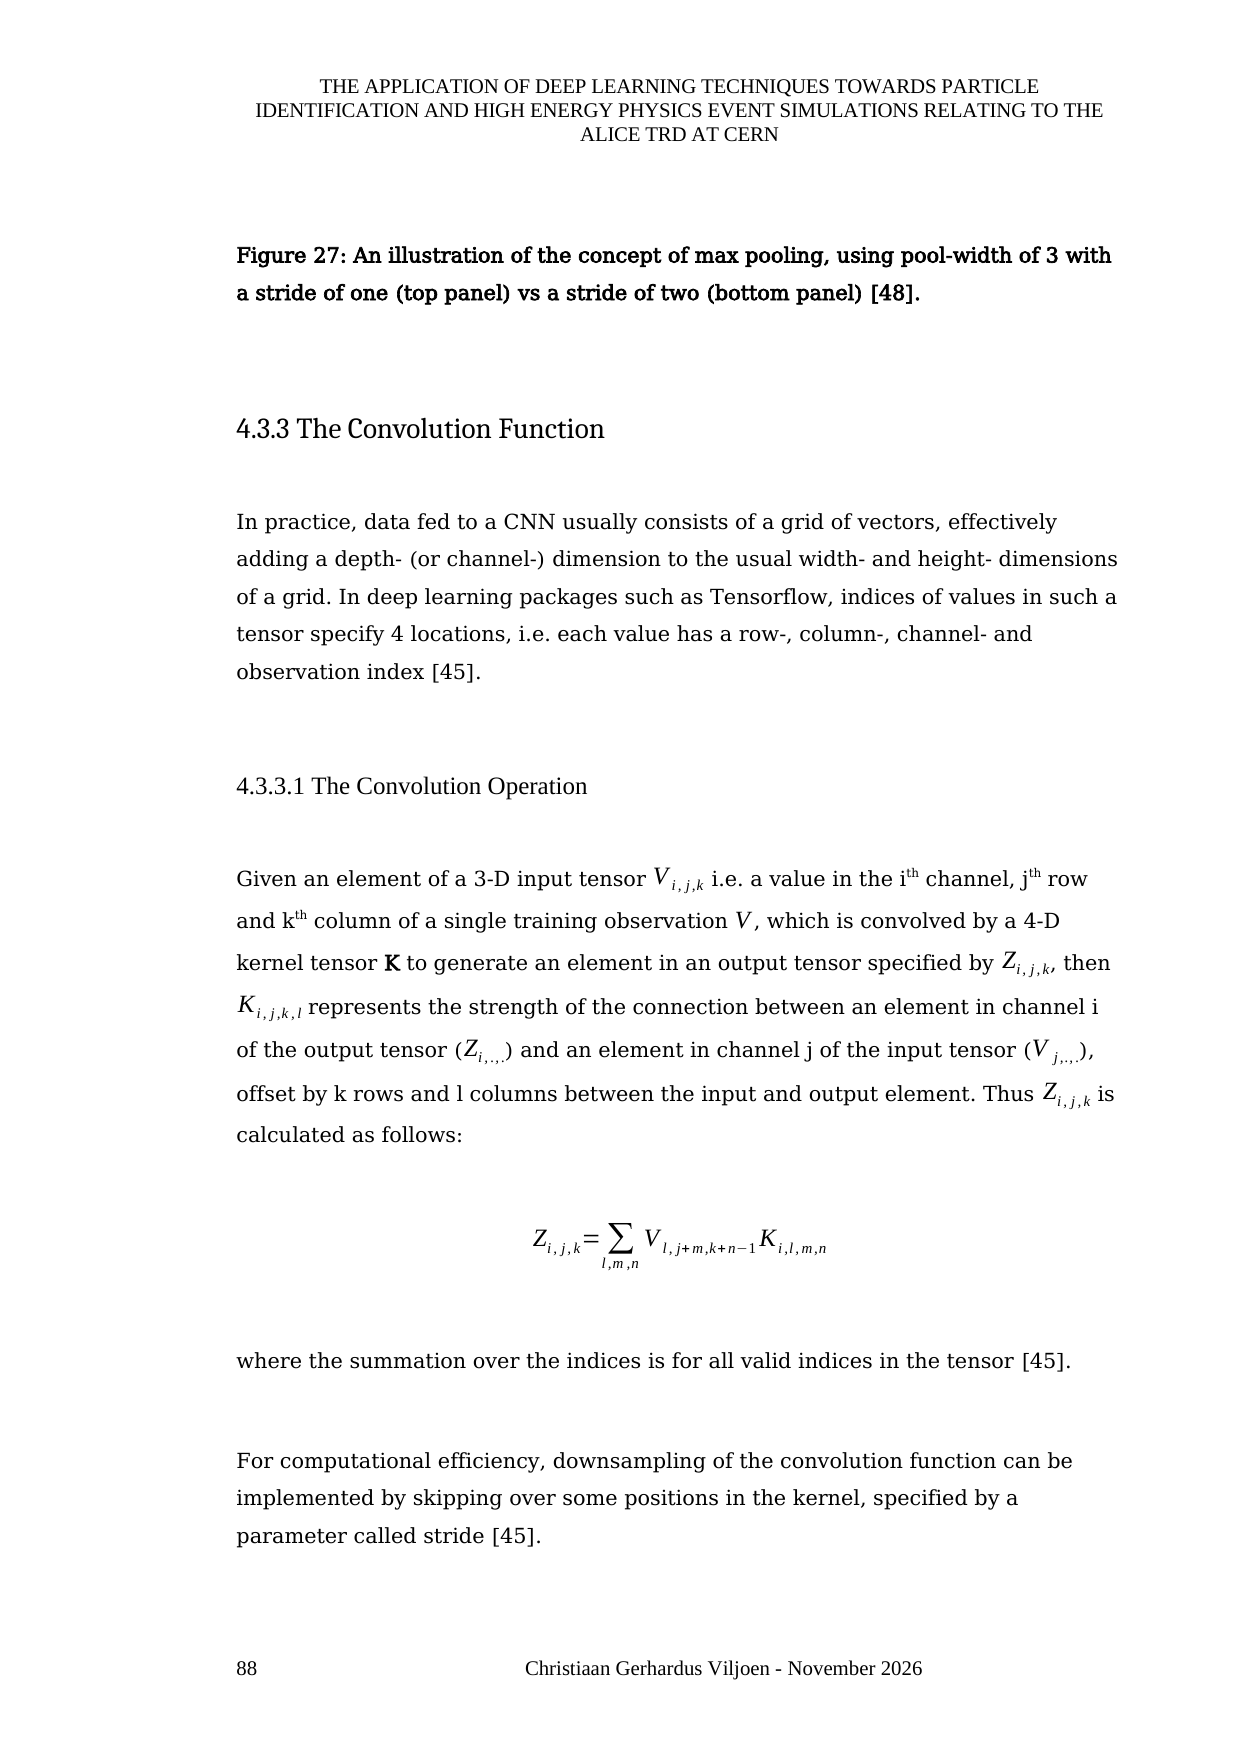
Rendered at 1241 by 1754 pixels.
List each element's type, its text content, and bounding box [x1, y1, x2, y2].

text Given an element of a 3-D input tensor i.e. a value in the ith channel, jth row and kth column of a single training observation , which is convolved by a 4-D kernel tensor K to generate an element in an output tensor specified by , then represents the strength of the connection between an element in channel i of the output tensor () and an element in channel j of the input tensor (), offset by k rows and l columns between the input and output element. Thus is calculated as follows: [236, 862, 1122, 1147]
text In practice, data fed to a CNN usually consists of a grid of vectors, effectively adding a depth- (or channel-) dimension to the usual width- and height- dimensions of a grid. In deep learning packages such as Tensorflow, indices of values in such a tensor specify 4 locations, i.e. each value has a row-, column-, channel- and observation index . [236, 509, 1122, 684]
text Figure : An illustration of the concept of max pooling, using pool-width of 3 with a stride of one (top panel) vs a stride of two (bottom panel) . [236, 242, 1122, 304]
text For computational efficiency, downsampling of the convolution function can be implemented by skipping over some positions in the kernel, specified by a parameter called stride . [236, 1448, 1122, 1548]
subtitle The Convolution Operation [236, 771, 1122, 800]
subtitle The Convolution Function [236, 413, 1122, 446]
text where the summation over the indices is for all valid indices in the tensor . [236, 1348, 1122, 1373]
